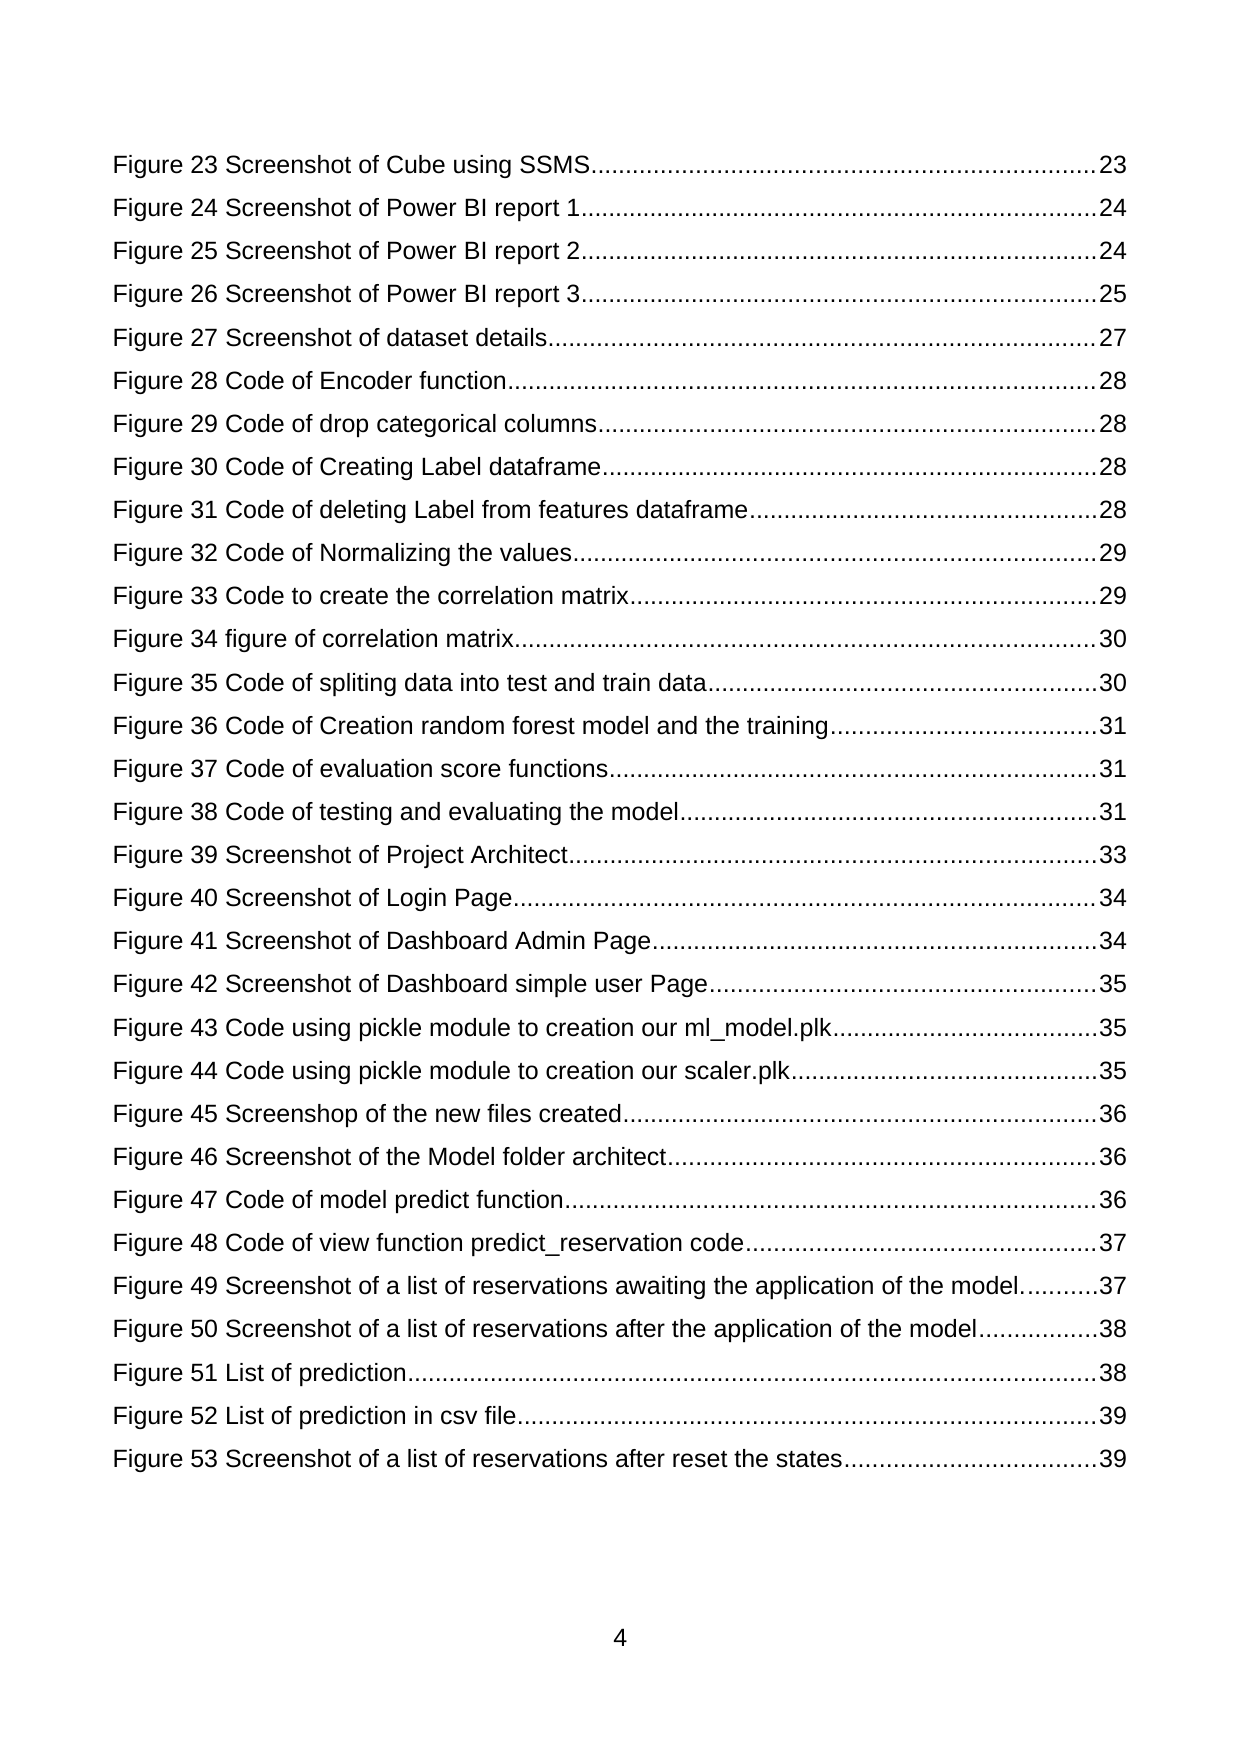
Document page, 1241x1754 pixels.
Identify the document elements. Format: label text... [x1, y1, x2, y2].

text Figure 38 Code of testing and evaluating the model 31 [112, 797, 1128, 826]
text Figure 40 Screenshot of Login Page 34 [112, 883, 1128, 912]
text Figure 47 Code of model predict function 36 [112, 1185, 1128, 1214]
text Figure 35 Code of spliting data into test and train data 30 [112, 667, 1128, 696]
text Figure 23 Screenshot of Cube using SSMS 23 [112, 150, 1128, 179]
text Figure 36 Code of Creation random forest model and the training 31 [112, 711, 1128, 739]
text Figure 39 Screenshot of Project Architect 33 [112, 840, 1128, 869]
text Figure 41 Screenshot of Dashboard Admin Page 34 [112, 926, 1128, 955]
text Figure 50 Screenshot of a list of reservations after the application of the model 38 [112, 1314, 1128, 1343]
text Figure 49 Screenshot of a list of reservations awaiting the application of the model. 37 [112, 1271, 1128, 1300]
text Figure 43 Code using pickle module to creation our ml_model.plk 35 [112, 1012, 1128, 1041]
text Figure 33 Code to create the correlation matrix 29 [112, 581, 1128, 610]
text Figure 34 figure of correlation matrix 30 [112, 624, 1128, 653]
text Figure 26 Screenshot of Power BI report 3 25 [112, 279, 1128, 308]
text Figure 32 Code of Normalizing the values 29 [112, 538, 1128, 567]
text Figure 52 List of prediction in csv file 39 [112, 1401, 1128, 1429]
text Figure 51 List of prediction 38 [112, 1357, 1128, 1386]
text Figure 25 Screenshot of Power BI report 2 24 [112, 236, 1128, 265]
text Figure 27 Screenshot of dataset details 27 [112, 322, 1128, 351]
text Figure 42 Screenshot of Dashboard simple user Page 35 [112, 969, 1128, 998]
text Figure 31 Code of deleting Label from features dataframe 28 [112, 495, 1128, 524]
text Figure 44 Code using pickle module to creation our scaler.plk 35 [112, 1056, 1128, 1084]
text Figure 46 Screenshot of the Model folder architect 36 [112, 1142, 1128, 1171]
text Figure 29 Code of drop categorical columns 28 [112, 409, 1128, 437]
text Figure 30 Code of Creating Label dataframe 28 [112, 452, 1128, 481]
text Figure 45 Screenshop of the new files created 36 [112, 1099, 1128, 1127]
text Figure 53 Screenshot of a list of reservations after reset the states 39 [112, 1444, 1128, 1472]
text Figure 24 Screenshot of Power BI report 1 24 [112, 193, 1128, 222]
text Figure 37 Code of evaluation score functions 31 [112, 754, 1128, 782]
text Figure 28 Code of Encoder function 28 [112, 366, 1128, 394]
text Figure 48 Code of view function predict_reservation code 37 [112, 1228, 1128, 1257]
